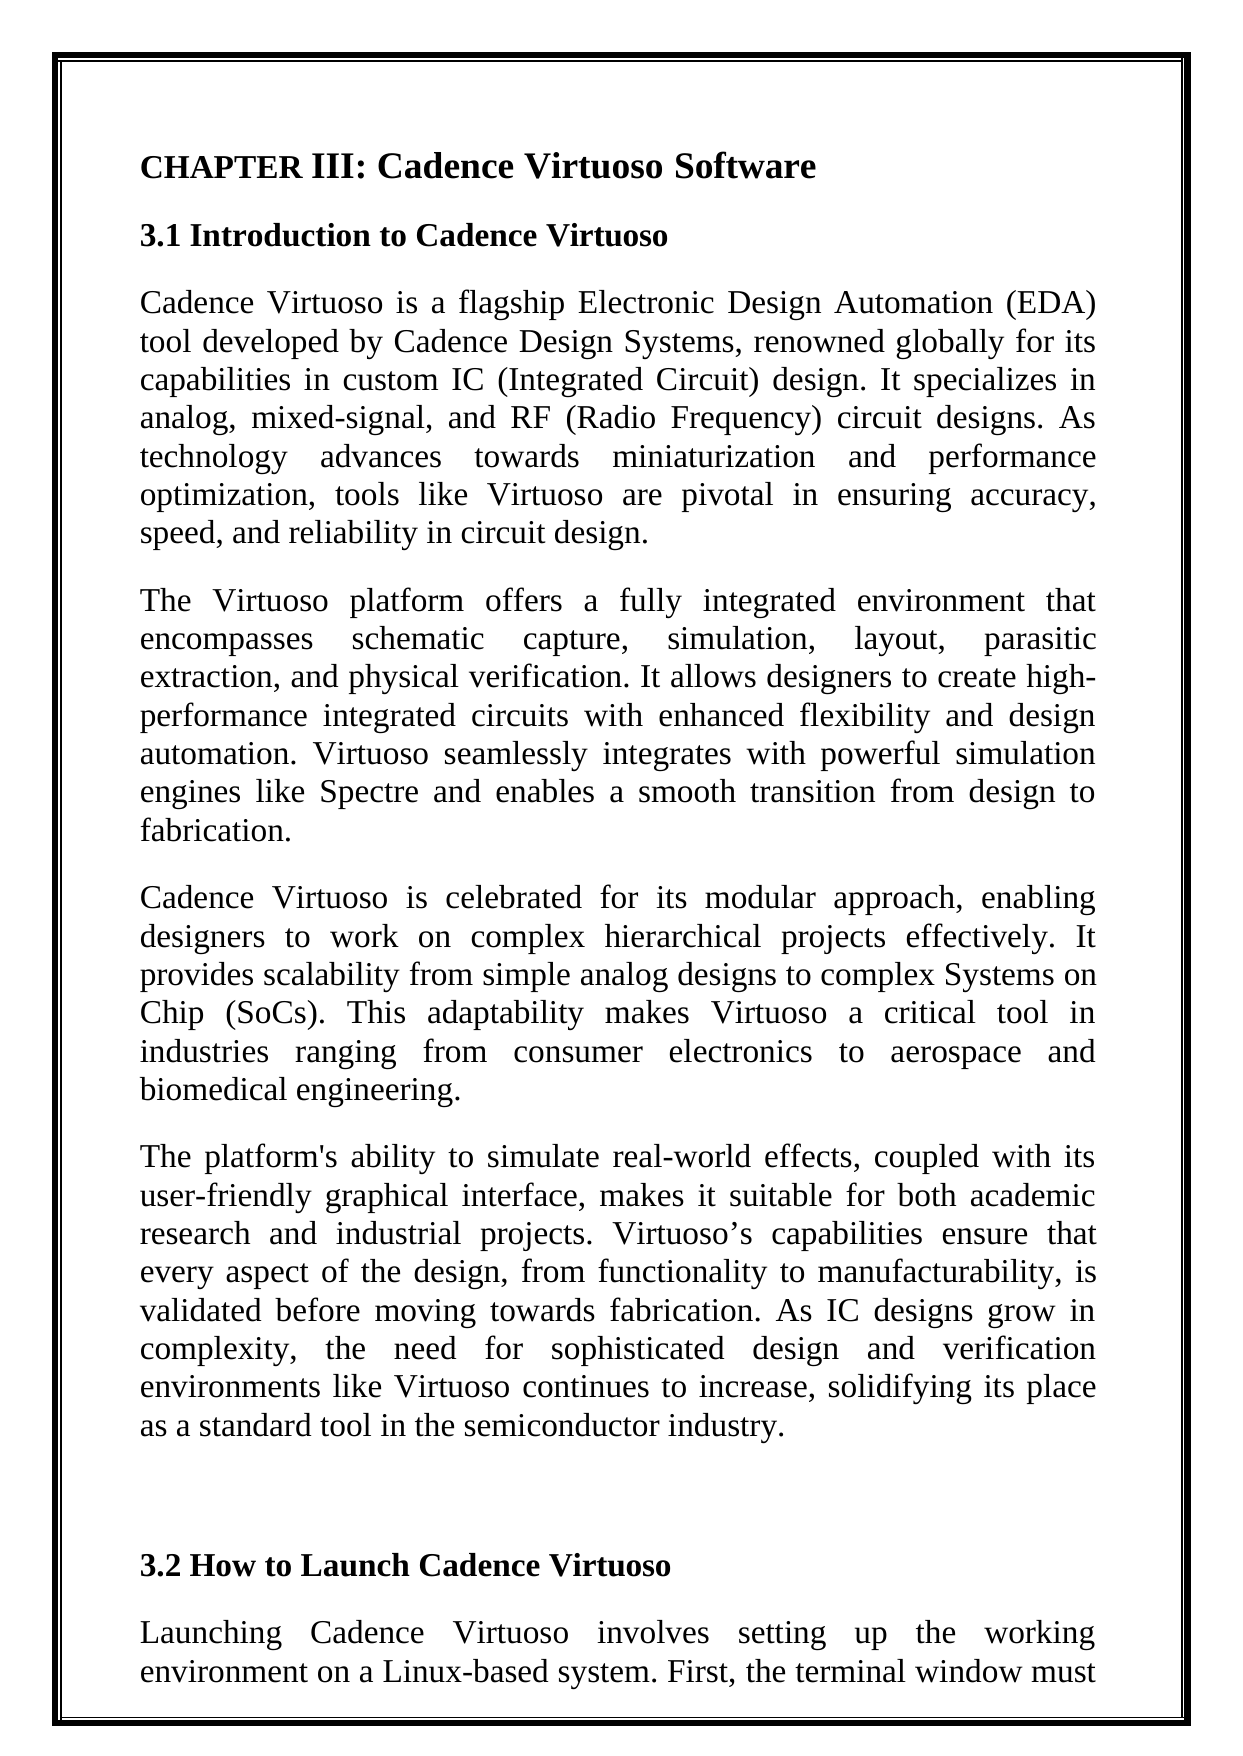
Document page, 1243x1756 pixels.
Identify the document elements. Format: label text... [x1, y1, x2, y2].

text CHAPTER III: Cadence Virtuoso Software [139, 143, 1154, 187]
list How to Launch Cadence Virtuoso [139, 1546, 1154, 1584]
text The Virtuoso platform offers a fully integrated environment that encompasses schematic capture, simulation, layout, parasitic extraction, and physical verification. It allows designers to create high-performance integrated circuits with enhanced flexibility and design automation. Virtuoso seamlessly integrates with powerful simulation engines like Spectre and enables a smooth transition from design to fabrication. [139, 580, 1097, 848]
text Cadence Virtuoso is celebrated for its modular approach, enabling designers to work on complex hierarchical projects effectively. It provides scalability from simple analog designs to complex Systems on Chip (SoCs). This adaptability makes Virtuoso a critical tool in industries ranging from consumer electronics to aerospace and biomedical engineering. [139, 878, 1097, 1108]
text The platform's ability to simulate real-world effects, coupled with its user-friendly graphical interface, makes it suitable for both academic research and industrial projects. Virtuoso’s capabilities ensure that every aspect of the design, from functionality to manufacturability, is validated before moving towards fabrication. As IC designs grow in complexity, the need for sophisticated design and verification environments like Virtuoso continues to increase, solidifying its place as a standard tool in the semiconductor industry. [139, 1137, 1097, 1443]
text Cadence Virtuoso is a flagship Electronic Design Automation (EDA) tool developed by Cadence Design Systems, renowned globally for its capabilities in custom IC (Integrated Circuit) design. It specializes in analog, mixed-signal, and RF (Radio Frequency) circuit designs. As technology advances towards miniaturization and performance optimization, tools like Virtuoso are pivotal in ensuring accuracy, speed, and reliability in circuit design. [139, 283, 1097, 551]
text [139, 1613, 1096, 1689]
list Introduction to Cadence Virtuoso [139, 216, 1154, 254]
